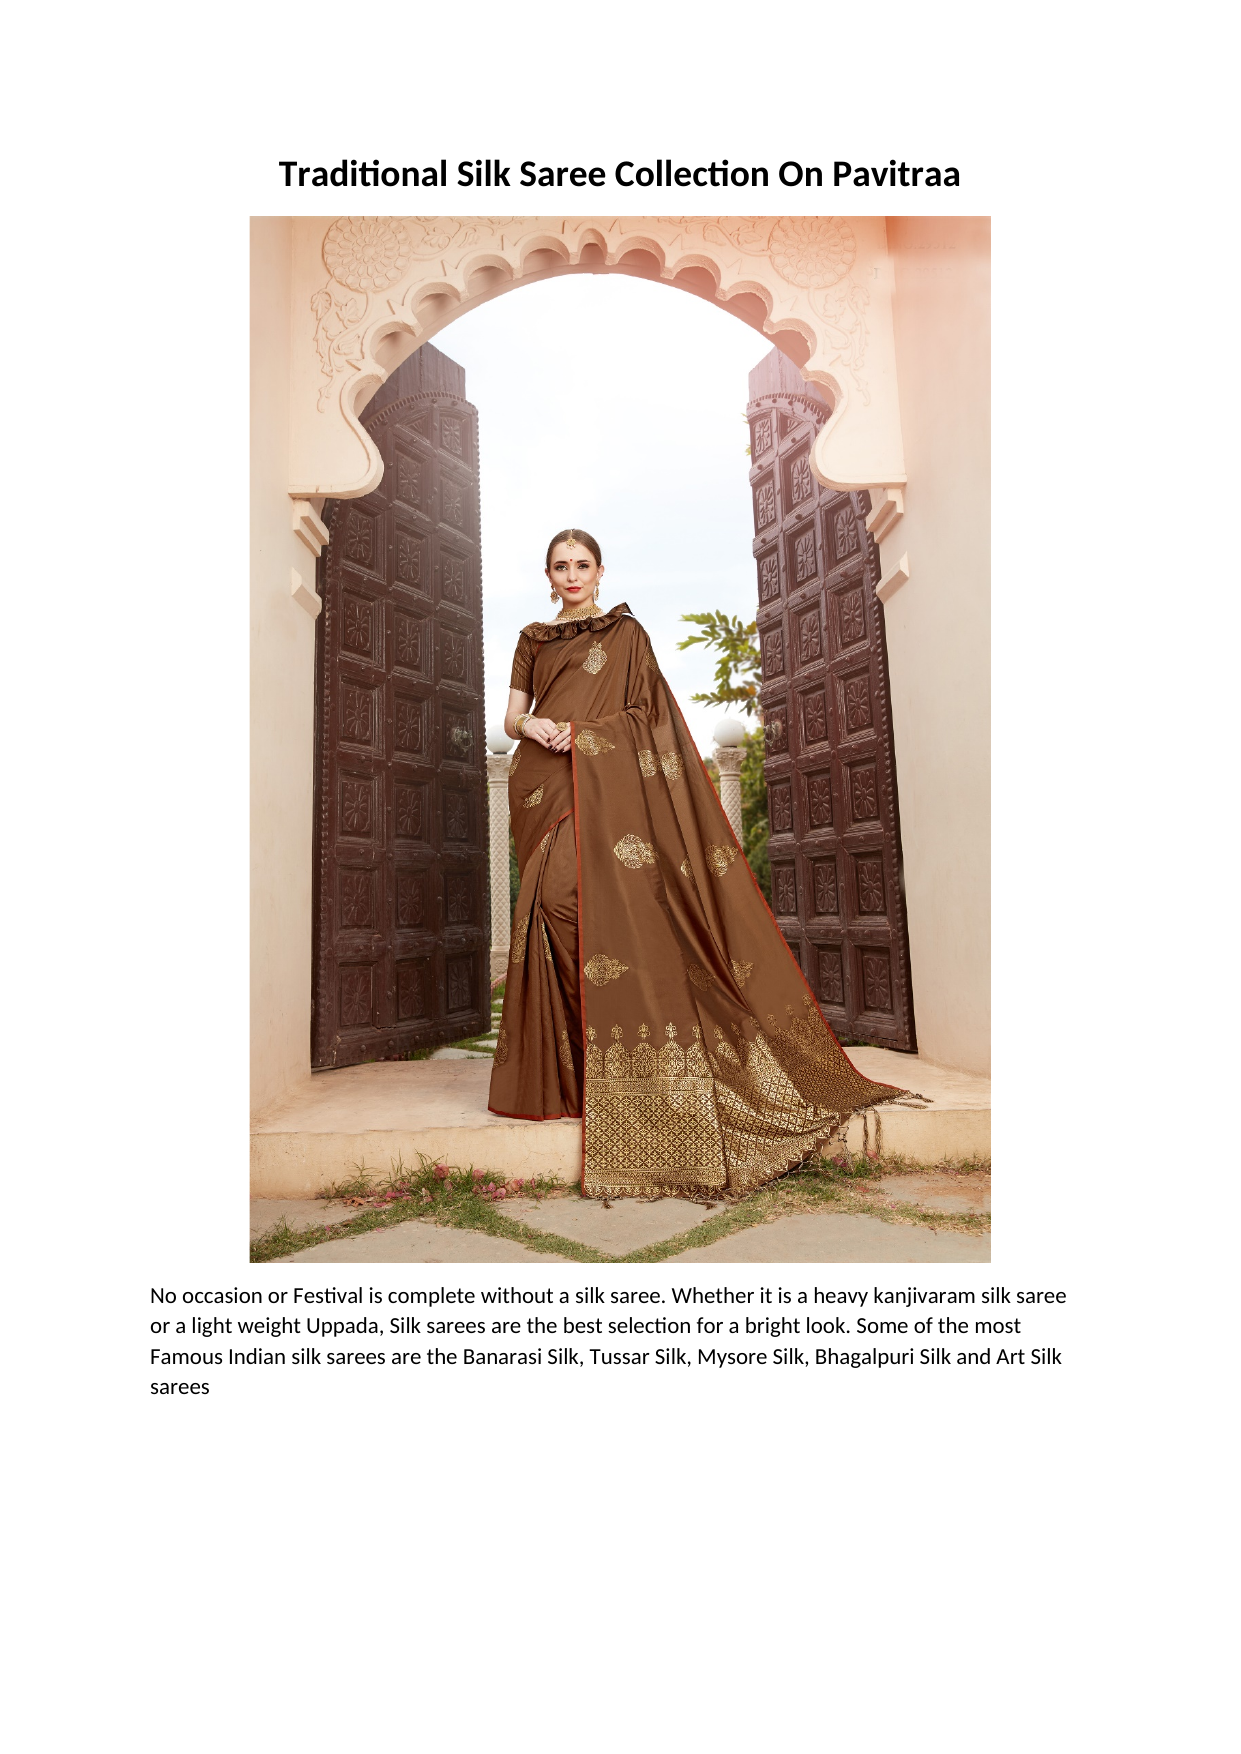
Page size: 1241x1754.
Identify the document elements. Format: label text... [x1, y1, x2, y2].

picture [249, 216, 991, 1263]
text Traditional Silk Saree Collection On Pavitraa [150, 150, 1090, 196]
text No occasion or Festival is complete without a silk saree. Whether it is a heavy kanjivaram silk saree or a light weight Uppada, Silk sarees are the best selection for a bright look. Some of the most Famous Indian silk sarees are the Banarasi Silk, Tussar Silk, Mysore Silk, Bhagalpuri Silk and Art Silk sarees [150, 1281, 1090, 1400]
